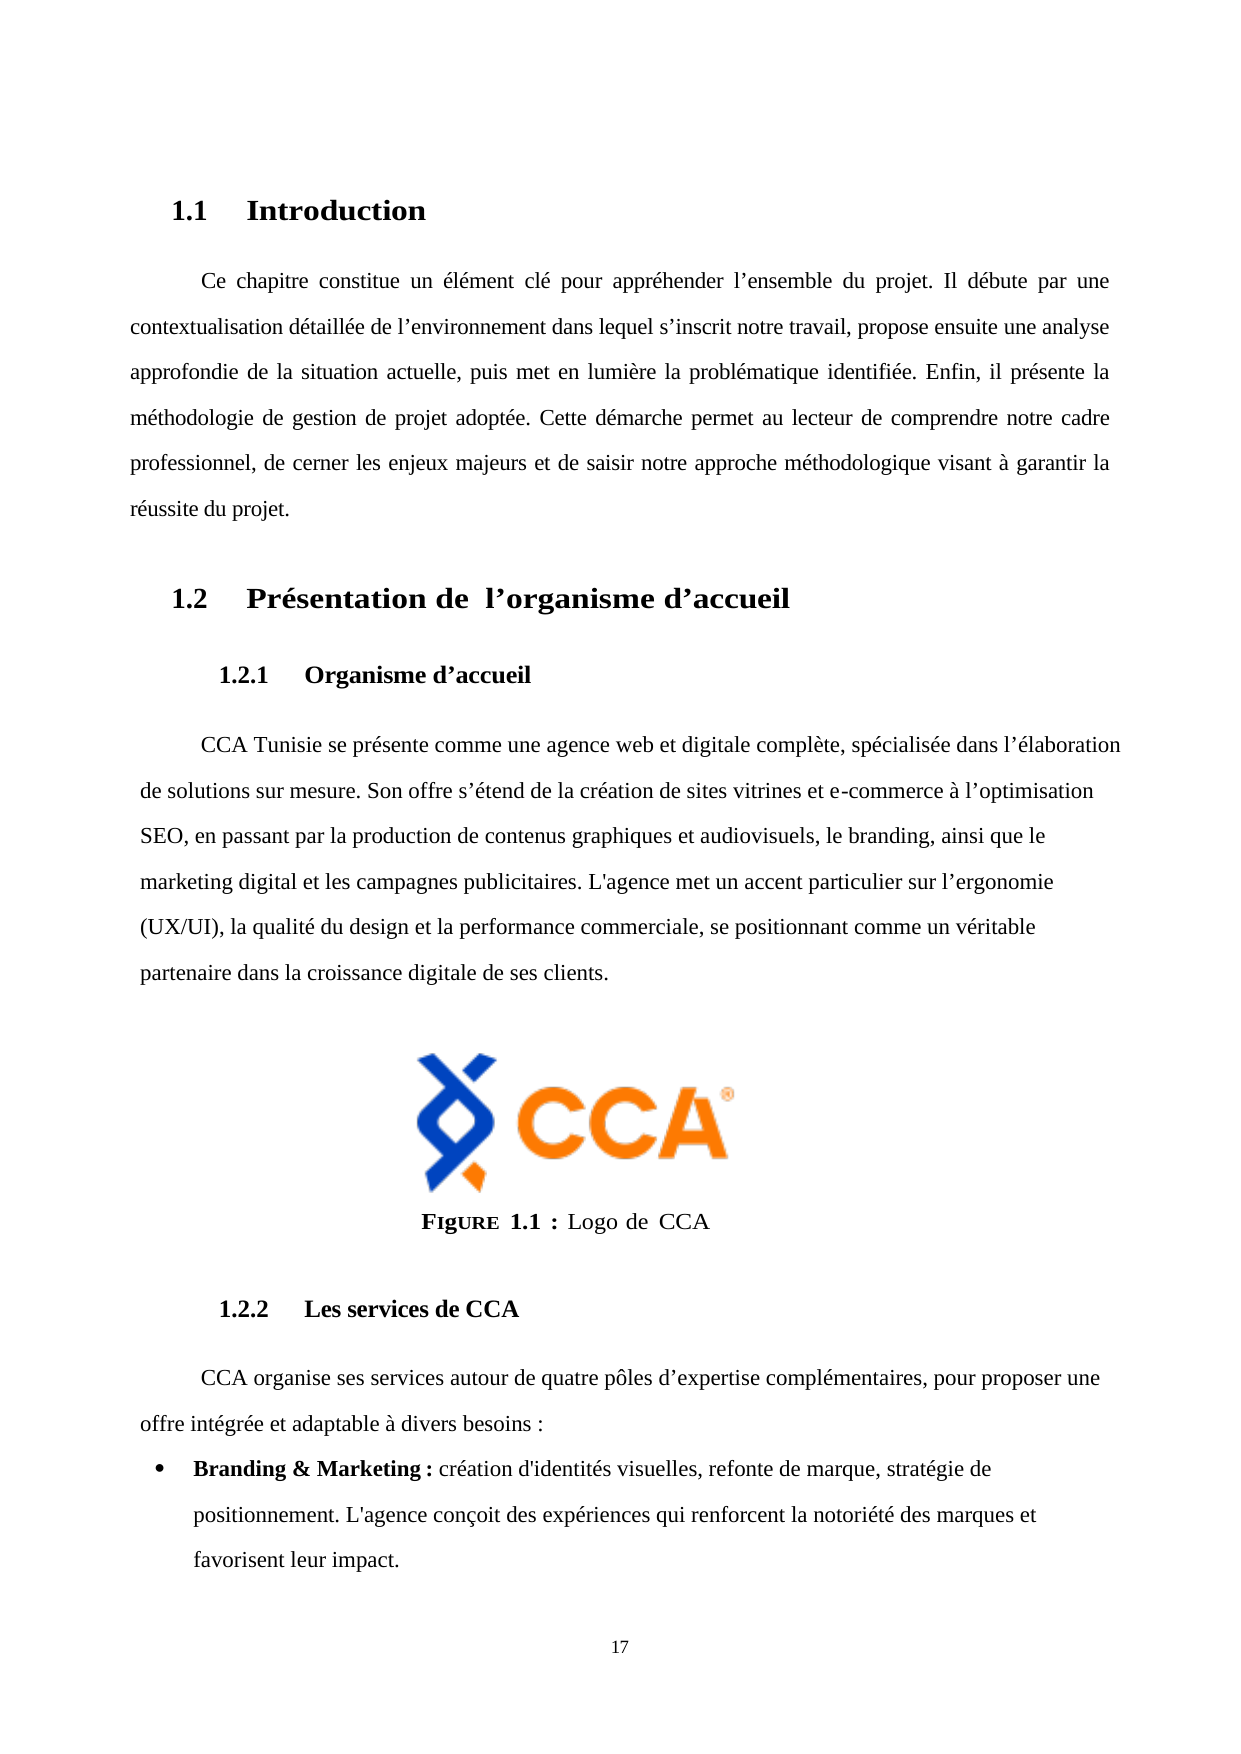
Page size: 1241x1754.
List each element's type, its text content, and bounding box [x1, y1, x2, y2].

subtitle Présentation de l’organisme d’accueil [171, 581, 1240, 614]
subtitle Introduction [171, 193, 1240, 226]
list Branding & Marketing : création d'identités visuelles, refonte de marque, stratégie de positionnement. L'agence conçoit des expériences qui renforcent la notoriété des marques et favorisent leur impact. [156, 1455, 1131, 1573]
text CCA Tunisie se présente comme une agence web et digitale complète, spécialisée dans l’élaboration de solutions sur mesure. Son offre s’étend de la création de sites vitrines et e‑commerce à l’optimisation SEO, en passant par la production de contenus graphiques et audiovisuels, le branding, ainsi que le marketing digital et les campagnes publicitaires. L'agence met un accent particulier sur l’ergonomie (UX/UI), la qualité du design et la performance commerciale, se positionnant comme un véritable partenaire dans la croissance digitale de ses clients. [140, 731, 1131, 985]
picture [398, 1050, 754, 1197]
text Figure 1.1 : Logo de CCA [421, 1208, 1240, 1234]
subtitle Les services de CCA [218, 1294, 1240, 1323]
text CCA organise ses services autour de quatre pôles d’expertise complémentaires, pour proposer une offre intégrée et adaptable à divers besoins : [140, 1364, 1131, 1436]
subtitle Organisme d’accueil [218, 661, 1240, 689]
text Ce chapitre constitue un élément clé pour appréhender l’ensemble du projet. Il débute par une contextualisation détaillée de l’environnement dans lequel s’inscrit notre travail, propose ensuite une analyse approfondie de la situation actuelle, puis met en lumière la problématique identifiée. Enfin, il présente la méthodologie de gestion de projet adoptée. Cette démarche permet au lecteur de comprendre notre cadre professionnel, de cerner les enjeux majeurs et de saisir notre approche méthodologique visant à garantir la réussite du projet. [130, 267, 1111, 521]
